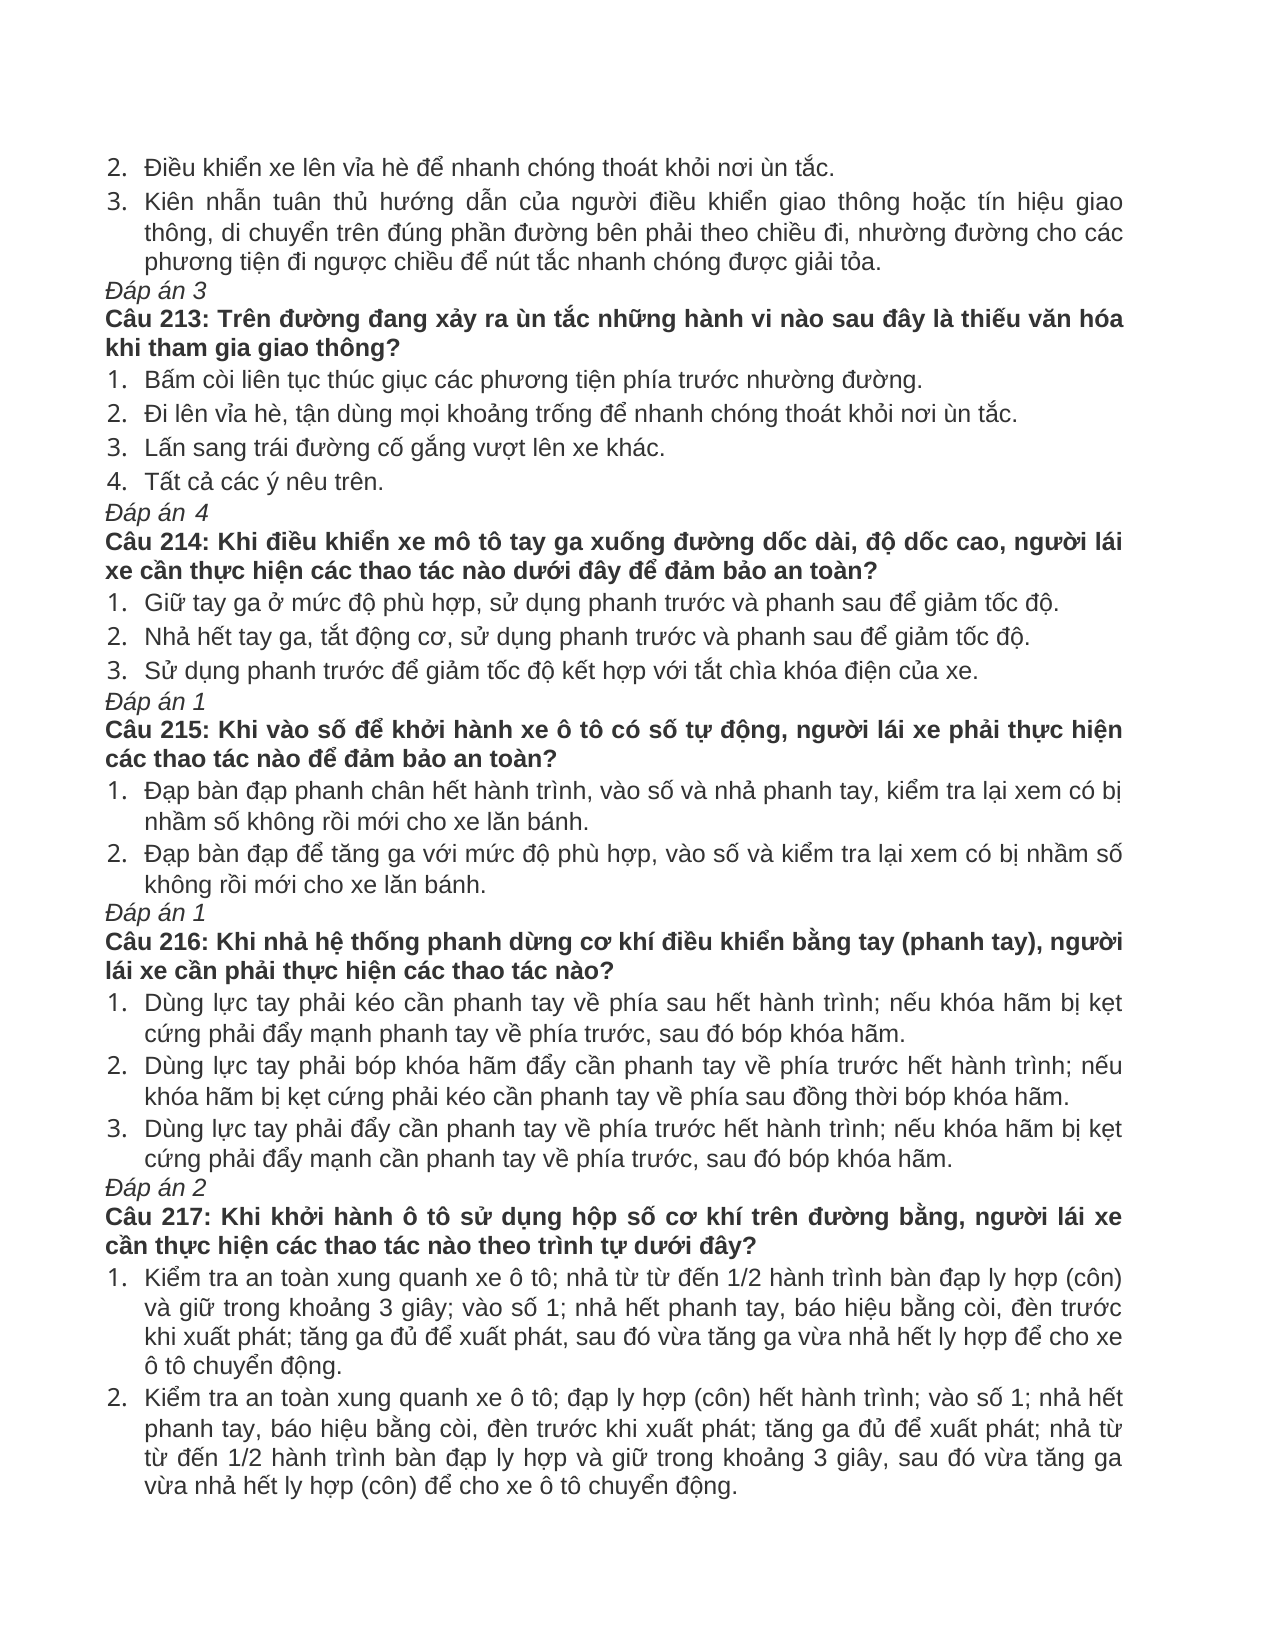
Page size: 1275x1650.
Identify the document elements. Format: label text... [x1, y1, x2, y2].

list Tất cả các ý nêu trên. [107, 464, 1125, 498]
list Dùng lực tay phải bóp khóa hãm đẩy cần phanh tay về phía trước hết hành trình; nếu khóa hãm bị kẹt cứng phải kéo cần phanh tay về phía sau đồng thời bóp khóa hãm. [107, 1047, 1125, 1110]
text Đáp án 1 [105, 687, 1125, 715]
list Lấn sang trái đường cố gắng vượt lên xe khác. [107, 430, 1125, 464]
list Đạp bàn đạp để tăng ga với mức độ phù hợp, vào số và kiểm tra lại xem có bị nhầm số không rồi mới cho xe lăn bánh. [107, 836, 1125, 898]
text Đáp án 3 [105, 276, 1125, 304]
text Đáp án 1 [105, 898, 1125, 927]
text Đáp án 2 [105, 1173, 1125, 1202]
list Nhả hết tay ga, tắt động cơ, sử dụng phanh trước và phanh sau để giảm tốc độ. [107, 618, 1125, 652]
text Câu 215: Khi vào số để khởi hành xe ô tô có số tự động, người lái xe phải thực hiện các thao tác nào để đảm bảo an toàn? [105, 715, 1125, 773]
text Đáp án 4 [105, 498, 1125, 527]
list Giữ tay ga ở mức độ phù hợp, sử dụng phanh trước và phanh sau để giảm tốc độ. [107, 584, 1125, 618]
list Kiểm tra an toàn xung quanh xe ô tô; nhả từ từ đến 1/2 hành trình bàn đạp ly hợp (côn) và giữ trong khoảng 3 giây; vào số 1; nhả hết phanh tay, báo hiệu bằng còi, đèn trước khi xuất phát; tăng ga đủ để xuất phát, sau đó vừa tăng ga vừa nhả hết ly hợp để cho xe ô tô chuyển động. [107, 1259, 1125, 1380]
text Câu 217: Khi khởi hành ô tô sử dụng hộp số cơ khí trên đường bằng, người lái xe cần thực hiện các thao tác nào theo trình tự dưới đây? [105, 1202, 1125, 1259]
list Đạp bàn đạp phanh chân hết hành trình, vào số và nhả phanh tay, kiểm tra lại xem có bị nhầm số không rồi mới cho xe lăn bánh. [107, 773, 1125, 836]
list Bấm còi liên tục thúc giục các phương tiện phía trước nhường đường. [107, 362, 1125, 396]
text Câu 214: Khi điều khiển xe mô tô tay ga xuống đường dốc dài, độ dốc cao, người lái xe cần thực hiện các thao tác nào dưới đây để đảm bảo an toàn? [105, 527, 1125, 584]
list Dùng lực tay phải kéo cần phanh tay về phía sau hết hành trình; nếu khóa hãm bị kẹt cứng phải đẩy mạnh phanh tay về phía trước, sau đó bóp khóa hãm. [107, 985, 1125, 1047]
list Sử dụng phanh trước để giảm tốc độ kết hợp với tắt chìa khóa điện của xe. [107, 652, 1125, 687]
text Câu 213: Trên đường đang xảy ra ùn tắc những hành vi nào sau đây là thiếu văn hóa khi tham gia giao thông? [105, 304, 1125, 362]
list Đi lên vỉa hè, tận dùng mọi khoảng trống để nhanh chóng thoát khỏi nơi ùn tắc. [107, 396, 1125, 430]
list Dùng lực tay phải đẩy cần phanh tay về phía trước hết hành trình; nếu khóa hãm bị kẹt cứng phải đẩy mạnh cần phanh tay về phía trước, sau đó bóp khóa hãm. [107, 1110, 1125, 1173]
list Kiên nhẫn tuân thủ hướng dẫn của người điều khiển giao thông hoặc tín hiệu giao thông, di chuyển trên đúng phần đường bên phải theo chiều đi, nhường đường cho các phương tiện đi ngược chiều để nút tắc nhanh chóng được giải tỏa. [107, 184, 1125, 276]
list Kiểm tra an toàn xung quanh xe ô tô; đạp ly hợp (côn) hết hành trình; vào số 1; nhả hết phanh tay, báo hiệu bằng còi, đèn trước khi xuất phát; tăng ga đủ để xuất phát; nhả từ từ đến 1/2 hành trình bàn đạp ly hợp và giữ trong khoảng 3 giây, sau đó vừa tăng ga vừa nhả hết ly hợp (côn) để cho xe ô tô chuyển động. [107, 1380, 1125, 1500]
list Điều khiển xe lên vỉa hè để nhanh chóng thoát khỏi nơi ùn tắc. [107, 150, 1125, 184]
text Câu 216: Khi nhả hệ thống phanh dừng cơ khí điều khiển bằng tay (phanh tay), người lái xe cần phải thực hiện các thao tác nào? [105, 927, 1125, 985]
